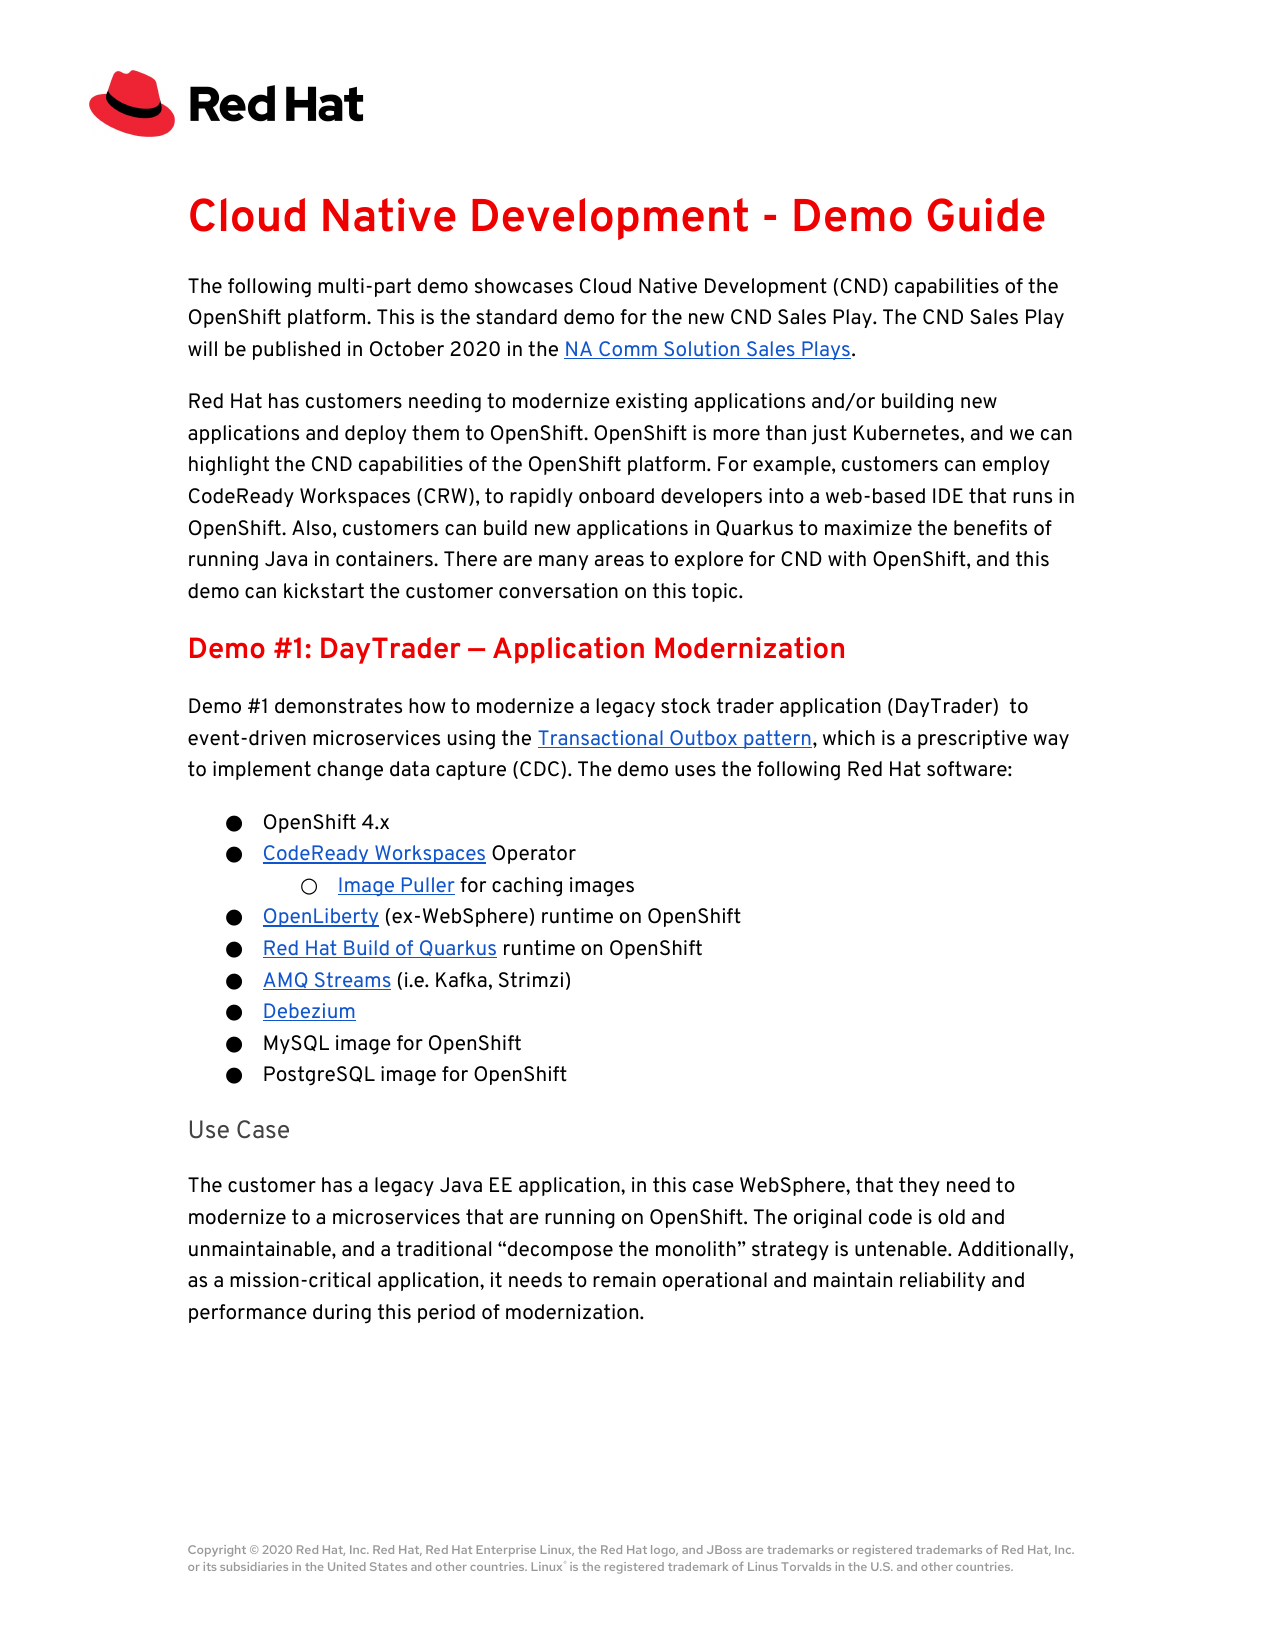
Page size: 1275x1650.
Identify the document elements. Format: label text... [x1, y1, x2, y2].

list Debezium [225, 997, 1087, 1024]
text Red Hat has customers needing to modernize existing applications and/or building new applications and deploy them to OpenShift. OpenShift is more than just Kubernetes, and we can highlight the CND capabilities of the OpenShift platform. For example, customers can employ CodeReady Workspaces (CRW), to rapidly onboard developers into a web-based IDE that runs in OpenShift. Also, customers can build new applications in Quarkus to maximize the benefits of running Java in containers. There are many areas to explore for CND with OpenShift, and this demo can kickstart the customer conversation on this topic. [187, 387, 1087, 603]
list Image Puller for caching images [300, 871, 1087, 898]
subtitle Demo #1: DayTrader — Application Modernization [187, 629, 1087, 666]
text The following multi-part demo showcases Cloud Native Development (CND) capabilities of the OpenShift platform. This is the standard demo for the new CND Sales Play. The CND Sales Play will be published in October 2020 in the NA Comm Solution Sales Plays. [187, 272, 1087, 361]
subtitle Cloud Native Development - Demo Guide [187, 148, 1087, 242]
list CodeReady Workspaces Operator [225, 840, 1087, 866]
list OpenLiberty (ex-WebSphere) runtime on OpenShift [225, 903, 1087, 929]
text Demo #1 demonstrates how to modernize a legacy stock trader application (DayTrader) to event-driven microservices using the Transactional Outbox pattern, which is a prescriptive way to implement change data capture (CDC). The demo uses the following Red Hat software: [187, 693, 1087, 782]
list OpenShift 4.x [225, 808, 1087, 834]
list Red Hat Build of Quarkus runtime on OpenShift [225, 934, 1087, 961]
text The customer has a legacy Java EE application, in this case WebSphere, that they need to modernize to a microservices that are running on OpenShift. The original code is old and unmaintainable, and a traditional “decompose the monolith” strategy is untenable. Additionally, as a mission-critical application, it needs to remain operational and maintain reliability and performance during this period of modernization. [187, 1172, 1087, 1324]
subtitle Use Case [187, 1113, 1087, 1145]
list MySQL image for OpenShift [225, 1029, 1087, 1055]
list PostgreSQL image for OpenShift [225, 1061, 1087, 1087]
list AMQ Streams (i.e. Kafka, Strimzi) [225, 966, 1087, 992]
picture [89, 70, 364, 137]
